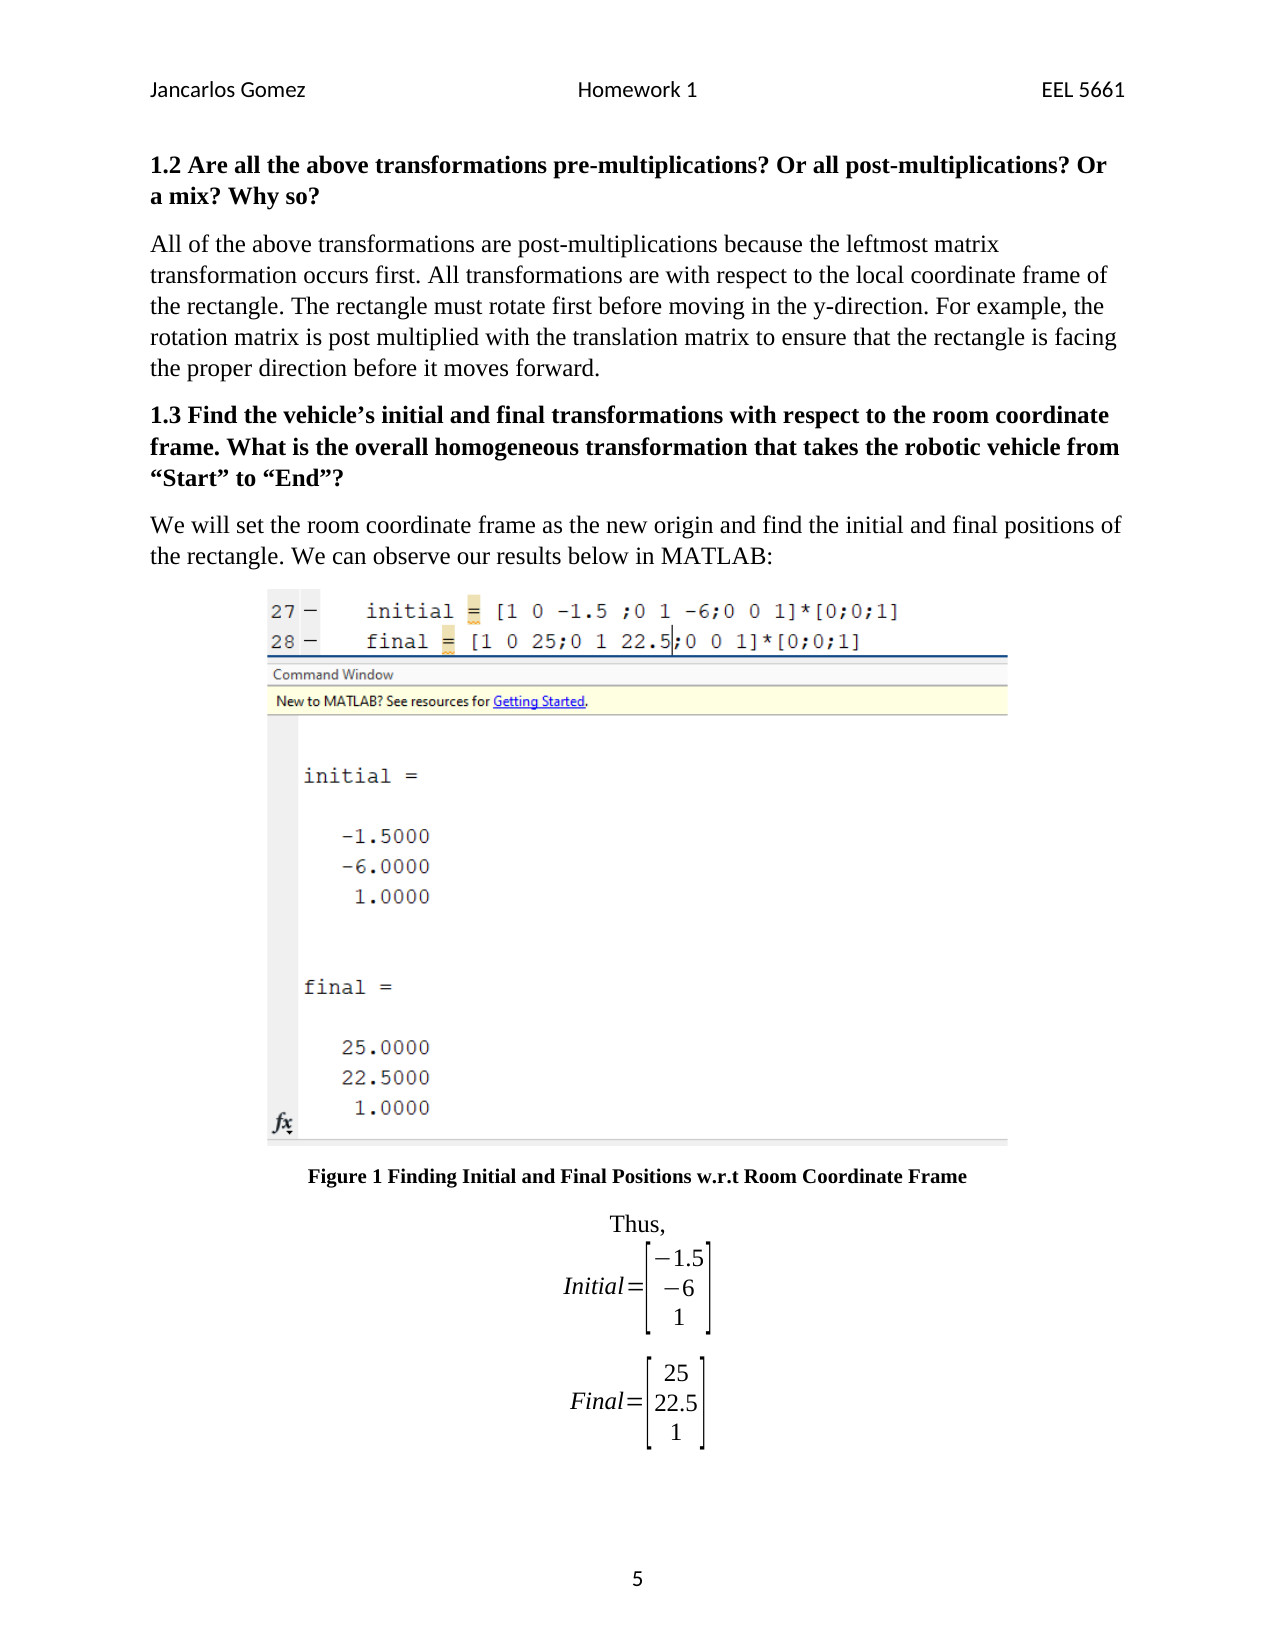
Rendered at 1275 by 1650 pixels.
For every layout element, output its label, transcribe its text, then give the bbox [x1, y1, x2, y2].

text 1.3 Find the vehicle’s initial and final transformations with respect to the room coordinate frame. What is the overall homogeneous transformation that takes the robotic vehicle from “Start” to “End”? [150, 401, 1125, 491]
text All of the above transformations are post-multiplications because the leftmost matrix transformation occurs first. All transformations are with respect to the local coordinate frame of the rectangle. The rectangle must rotate first before moving in the y-direction. For example, the rotation matrix is post multiplied with the translation matrix to ensure that the rectangle is facing the proper direction before it moves forward. [150, 229, 1125, 382]
text We will set the room coordinate frame as the new origin and find the initial and final positions of the rectangle. We can observe our results below in MATLAB: [150, 510, 1125, 570]
text Figure 1 Finding Initial and Final Positions w.r.t Room Coordinate Frame [150, 1164, 1125, 1188]
text 1.2 Are all the above transformations pre-multiplications? Or all post-multiplications? Or a mix? Why so? [150, 150, 1125, 210]
picture [267, 589, 1008, 1146]
text Thus, [150, 1209, 1125, 1336]
